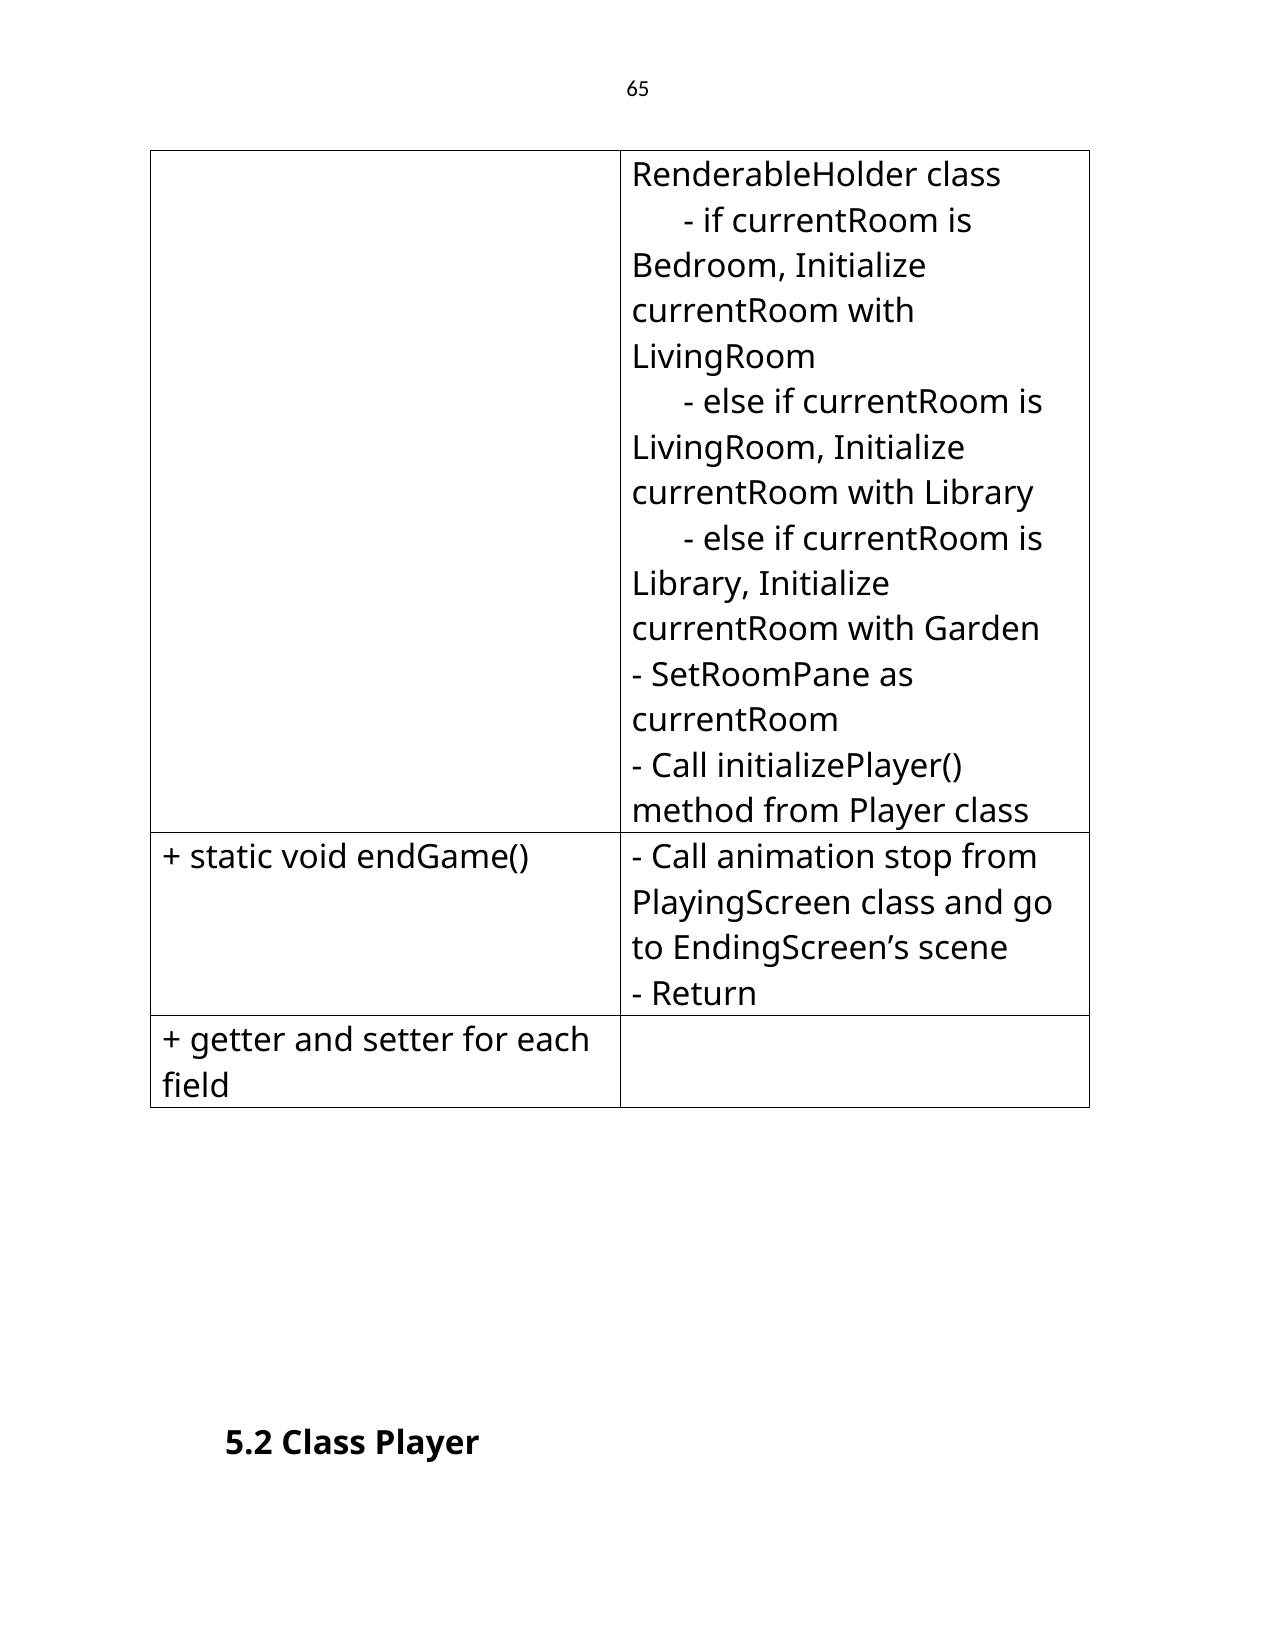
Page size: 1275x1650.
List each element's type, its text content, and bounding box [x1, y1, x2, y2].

table_cell + static void endGame() [151, 833, 620, 1015]
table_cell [621, 151, 1089, 832]
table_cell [151, 151, 620, 832]
table_cell + getter and setter for each field [151, 1016, 620, 1107]
table_cell - Call animation stop from PlayingScreen class and go to EndingScreen’s scene - Return [621, 833, 1089, 1015]
text 5.2 Class Player [150, 1419, 1125, 1464]
table_cell [621, 1016, 1089, 1107]
